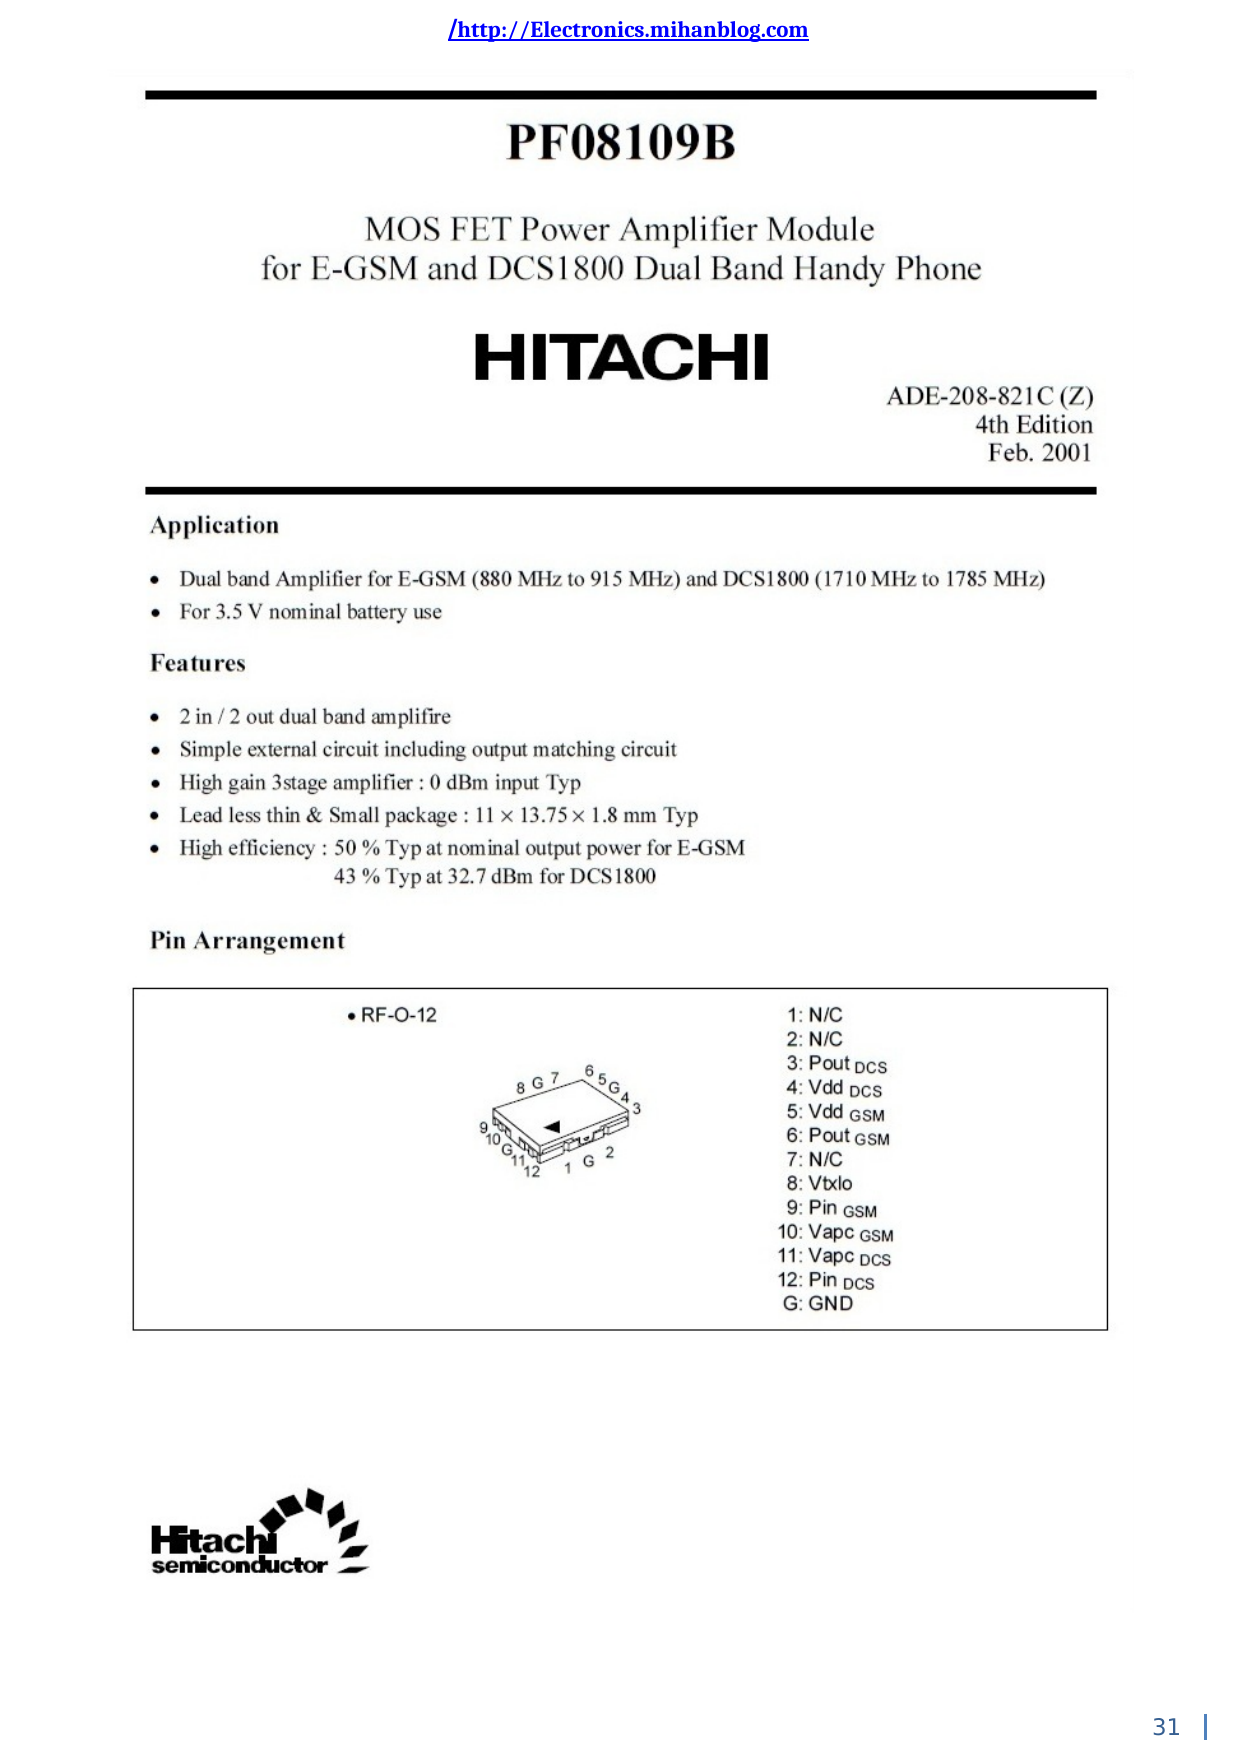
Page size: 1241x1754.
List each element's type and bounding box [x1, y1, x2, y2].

picture [106, 69, 1135, 1615]
